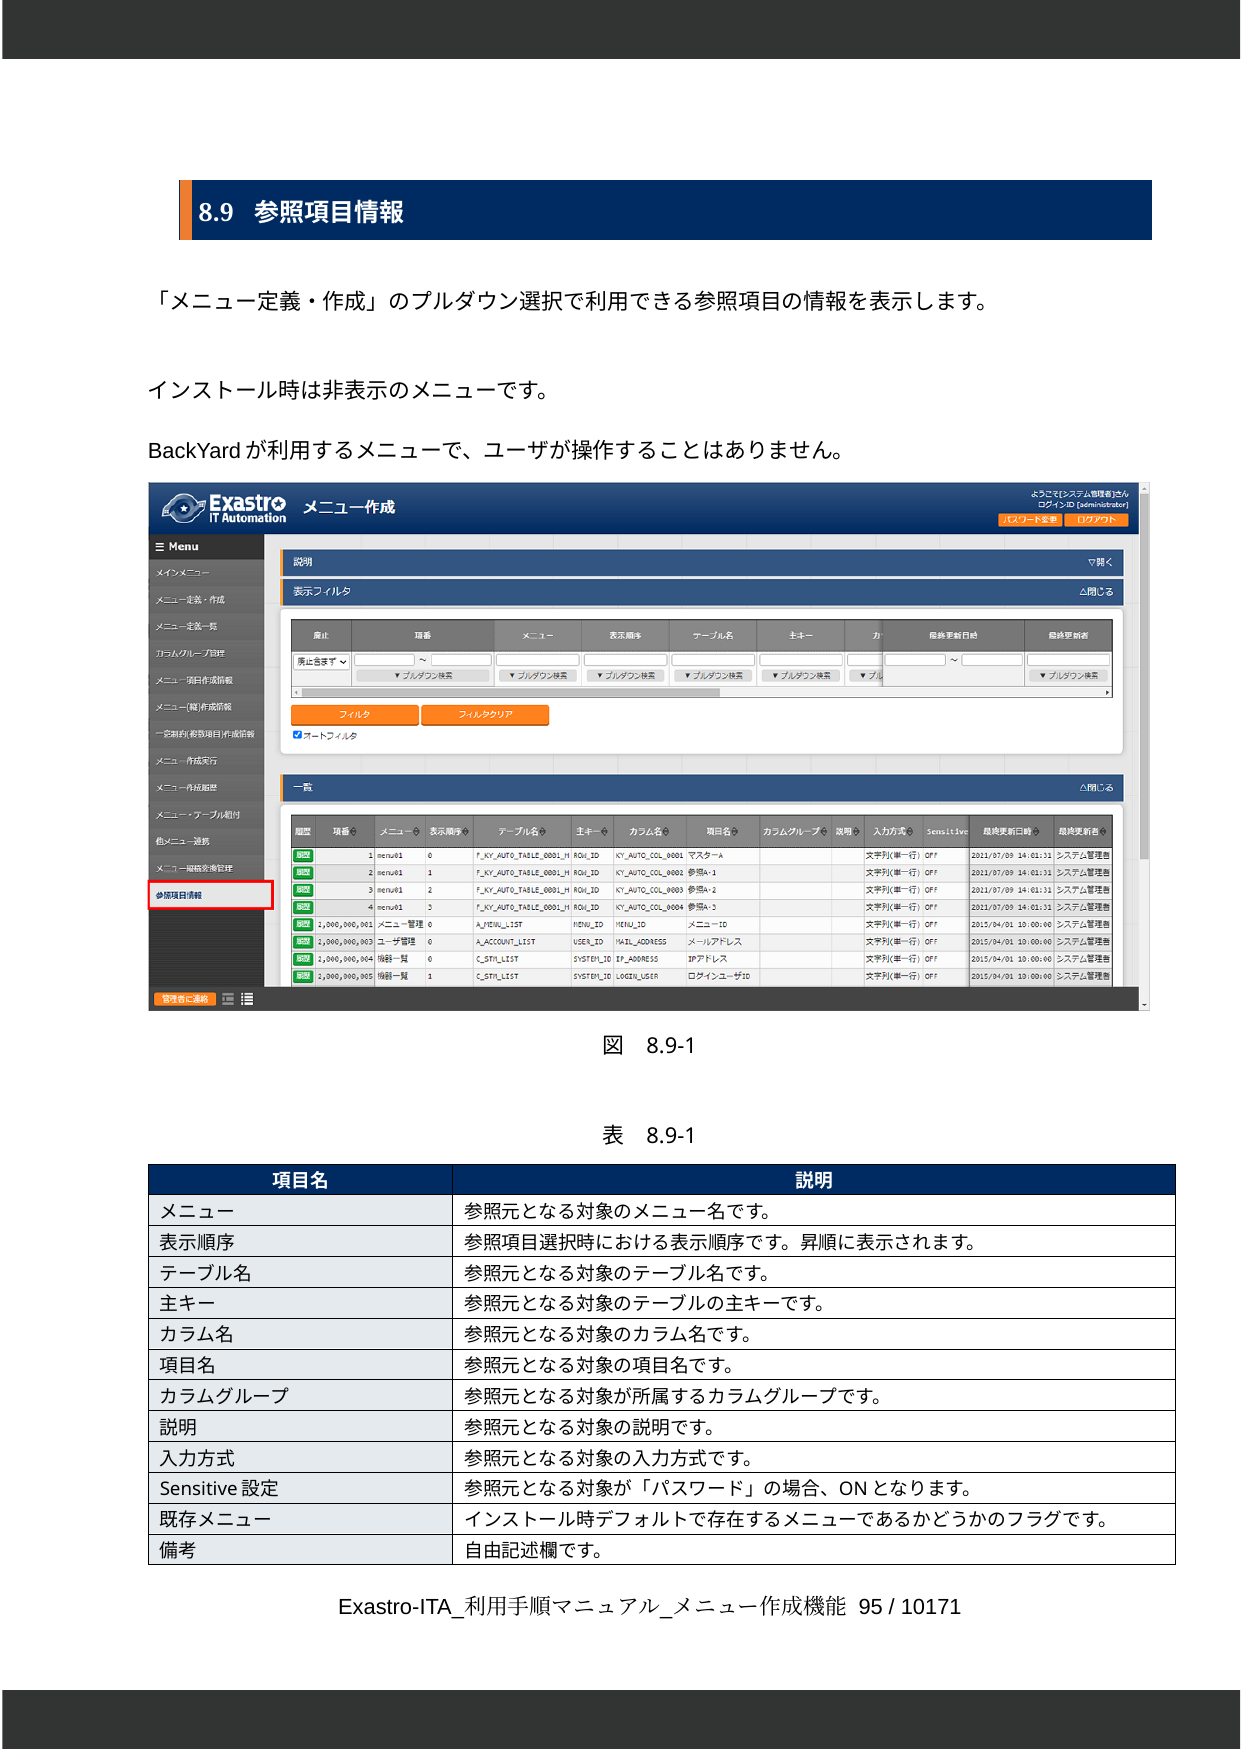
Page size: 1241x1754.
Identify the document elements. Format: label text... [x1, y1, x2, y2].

table_header 項目名 [149, 1165, 452, 1194]
table_cell Sensitive設定 [149, 1473, 452, 1503]
table_cell 項目名 [149, 1350, 452, 1379]
table_cell 参照元となる対象の入力方式です。 [453, 1442, 1175, 1472]
picture [147, 482, 1150, 1011]
table_cell カラム名 [149, 1319, 452, 1348]
text BackYardが利用するメニューで、ユーザが操作することはありません。 [148, 419, 1152, 478]
table_cell 備考 [149, 1535, 452, 1564]
table_cell 参照項目選択時における表示順序です。昇順に表示されます。 [453, 1226, 1175, 1256]
table_cell 参照元となる対象が「パスワード」の場合、ONとなります。 [453, 1473, 1175, 1503]
table_cell 主キー [149, 1288, 452, 1318]
table_cell 説明 [149, 1411, 452, 1441]
table_cell インストール時デフォルトで存在するメニューであるかどうかのフラグです。 [453, 1504, 1175, 1533]
table_cell 参照元となる対象のカラム名です。 [453, 1319, 1175, 1348]
table_cell 既存メニュー [149, 1504, 452, 1533]
text 「メニュー定義・作成」のプルダウン選択で利用できる参照項目の情報を表示します。 [148, 270, 1152, 329]
table_cell 参照元となる対象の項目名です。 [453, 1350, 1175, 1379]
text インストール時は非表示のメニューです。 [148, 359, 1152, 419]
table_cell 参照元となる対象のテーブル名です。 [453, 1257, 1175, 1287]
table_cell 入力方式 [149, 1442, 452, 1472]
table_cell 参照元となる対象のメニュー名です。 [453, 1195, 1175, 1225]
table_cell 表示順序 [149, 1226, 452, 1256]
table_header 説明 [453, 1165, 1175, 1194]
picture [2, 1690, 1241, 1749]
subtitle 参照項目情報 [192, 180, 1152, 240]
table_cell 参照元となる対象の説明です。 [453, 1411, 1175, 1441]
table_cell 参照元となる対象が所属するカラムグループです。 [453, 1380, 1175, 1410]
picture [2, 0, 1241, 59]
text 表 8.9-1 [148, 1104, 1152, 1163]
text 図 8.9-1 [148, 1014, 1152, 1074]
table_cell 自由記述欄です。 [453, 1535, 1175, 1564]
table_cell カラムグループ [149, 1380, 452, 1410]
table_cell メニュー [149, 1195, 452, 1225]
table_cell 参照元となる対象のテーブルの主キーです。 [453, 1288, 1175, 1318]
table_cell テーブル名 [149, 1257, 452, 1287]
